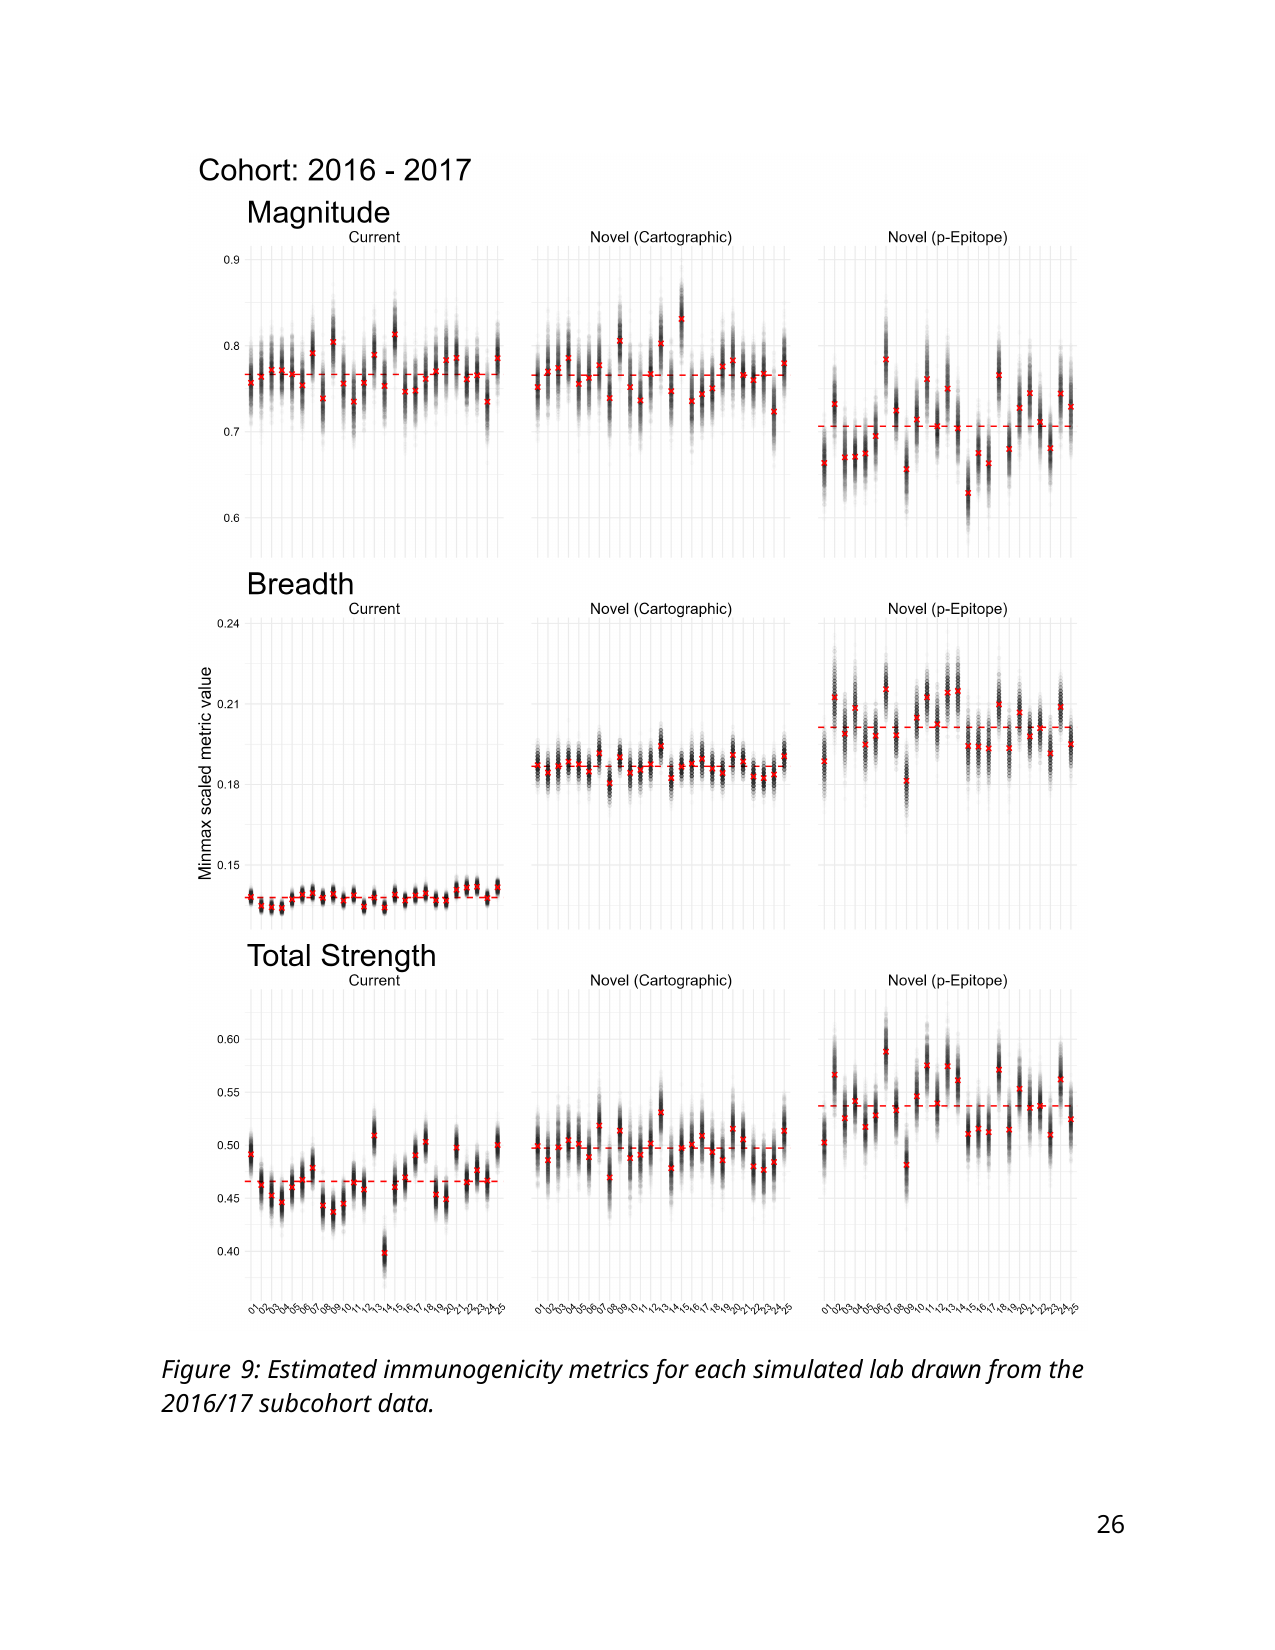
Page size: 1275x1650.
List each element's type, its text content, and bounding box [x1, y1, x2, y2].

table_cell Figure 9: Estimated immunogenicity metrics for each simulated lab drawn from the 2016/17 subcohort data. [150, 150, 1125, 1432]
picture [187, 153, 1088, 1331]
